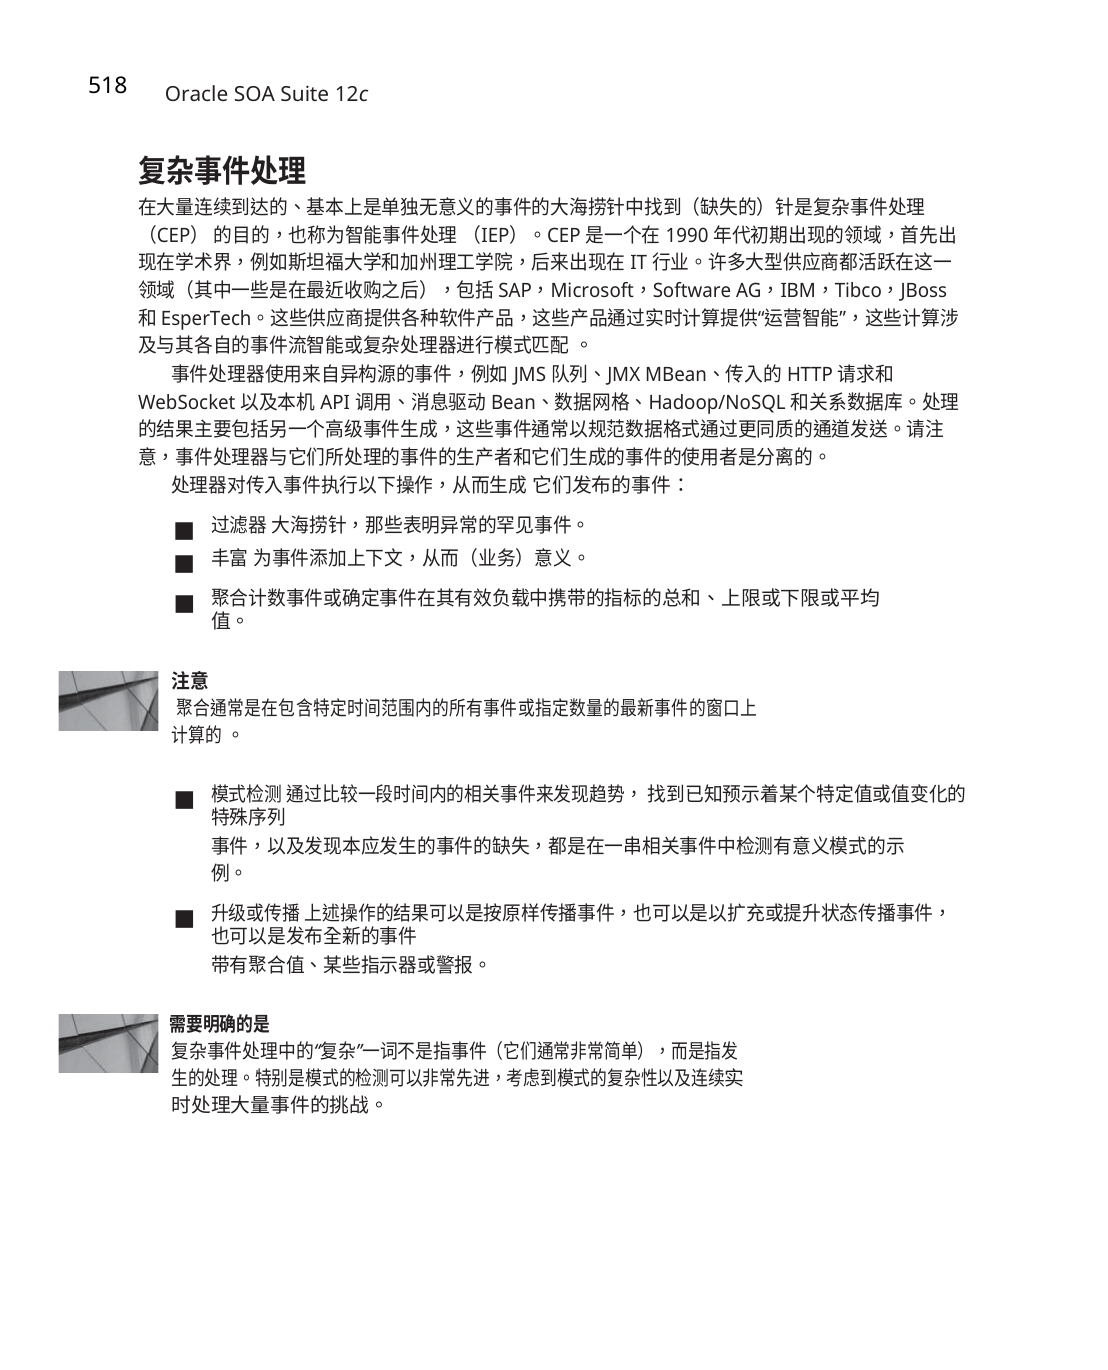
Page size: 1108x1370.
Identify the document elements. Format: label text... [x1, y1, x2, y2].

list 模式检测 通过比较一段时间内的相关事件来发现趋势， 找到已知预示着某个特定值或值变化的特殊序列 [173, 769, 972, 830]
picture [58, 1014, 159, 1073]
picture [58, 671, 159, 731]
text 处理器对传入事件执行以下操作，从而生成 它们发布的事件： [138, 472, 946, 498]
subtitle 注意 [171, 667, 1107, 694]
text 复杂事件处理中的“复杂”一词不是指事件（它们通常非常简单），而是指发生的处理。特别是模式的检测可以非常先进，考虑到模式的复杂性以及连续实时处理大量事件的挑战。 [171, 1037, 744, 1118]
list 升级或传播 上述操作的结果可以是按原样传播事件，也可以是以扩充或提升状态传播事件，也可以是发布全新的事件 [173, 888, 954, 949]
list 过滤器 大海捞针，那些表明异常的罕见事件。 [173, 502, 1107, 541]
list 丰富 为事件添加上下文，从而（业务）意义。 [173, 541, 1107, 572]
text 在大量连续到达的、基本上是单独无意义的事件的大海捞针中找到（缺失的）针是复杂事件处理 （CEP） 的目的，也称为智能事件处理 （IEP）。CEP 是一个在 1990 年代初期出现的领域，首先出现在学术界，例如斯坦福大学和加州理工学院，后来出现在 IT 行业。许多大型供应商都活跃在这一领域（其中一些是在最近收购之后），包括SAP，Microsoft，Software AG，IBM，Tibco，JBoss和EsperTech。这些供应商提供各种软件产品，这些产品通过实时计算提供“运营智能”，这些计算涉及与其各自的事件流智能或复杂处理器进行模式匹配 。 [138, 193, 967, 359]
text 事件处理器使用来自异构源的事件，例如 JMS 队列、JMX MBean、传入的 HTTP 请求和 WebSocket 以及本机 API 调用、消息驱动 Bean、数据网格、Hadoop/NoSQL 和关系数据库。处理的结果主要包括另一个高级事件生成，这些事件通常以规范数据格式通过更同质的通道发送。请注意，事件处理器与它们所处理的事件的生产者和它们生成的事件的使用者是分离的。 [138, 360, 971, 470]
list 聚合计数事件或确定事件在其有效负载中携带的指标的总和、上限或下限或平均值。 [173, 573, 903, 634]
text 聚合通常是在包含特定时间范围内的所有事件或指定数量的最新事件的窗口上计算的 。 [171, 694, 759, 749]
text 事件，以及发现本应发生的事件的缺失，都是在一串相关事件中检测有意义模式的示例。 [211, 832, 936, 887]
text 带有聚合值、某些指示器或警报。 [211, 951, 1107, 978]
subtitle 复杂事件处理 [138, 148, 1107, 191]
subtitle 需要明确的是 [169, 1010, 1107, 1037]
